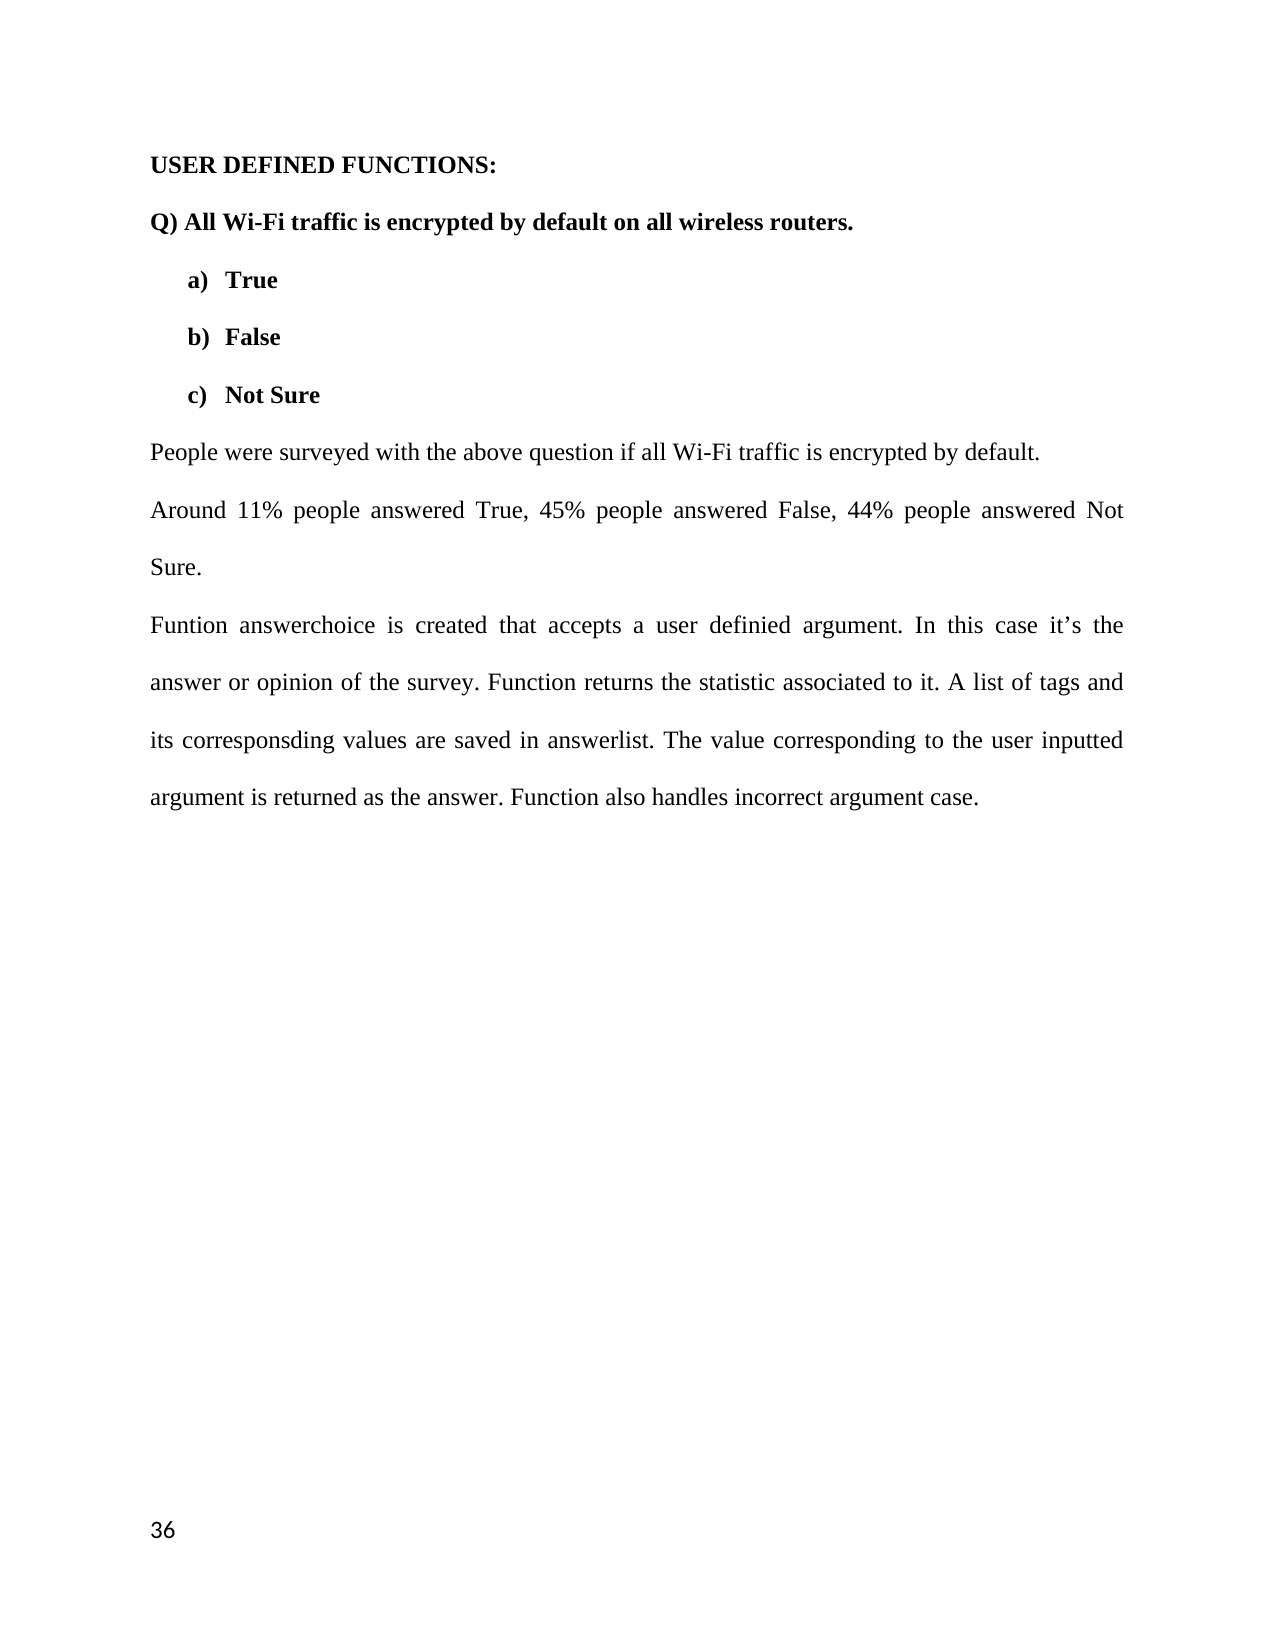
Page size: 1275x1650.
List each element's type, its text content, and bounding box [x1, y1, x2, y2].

text Q) All Wi-Fi traffic is encrypted by default on all wireless routers. [150, 207, 1125, 236]
text People were surveyed with the above question if all Wi-Fi traffic is encrypted by default. [150, 437, 1125, 466]
list Not Sure [187, 380, 1125, 409]
text Funtion answerchoice is created that accepts a user definied argument. In this case it’s the answer or opinion of the survey. Function returns the statistic associated to it. A list of tags and its corresponsding values are saved in answerlist. The value corresponding to the user inputted argument is returned as the answer. Function also handles incorrect argument case. [150, 610, 1125, 811]
list True [187, 265, 1125, 294]
list False [187, 322, 1125, 351]
text Around 11% people answered True, 45% people answered False, 44% people answered Not Sure. [150, 495, 1125, 581]
text USER DEFINED FUNCTIONS: [150, 150, 1125, 179]
